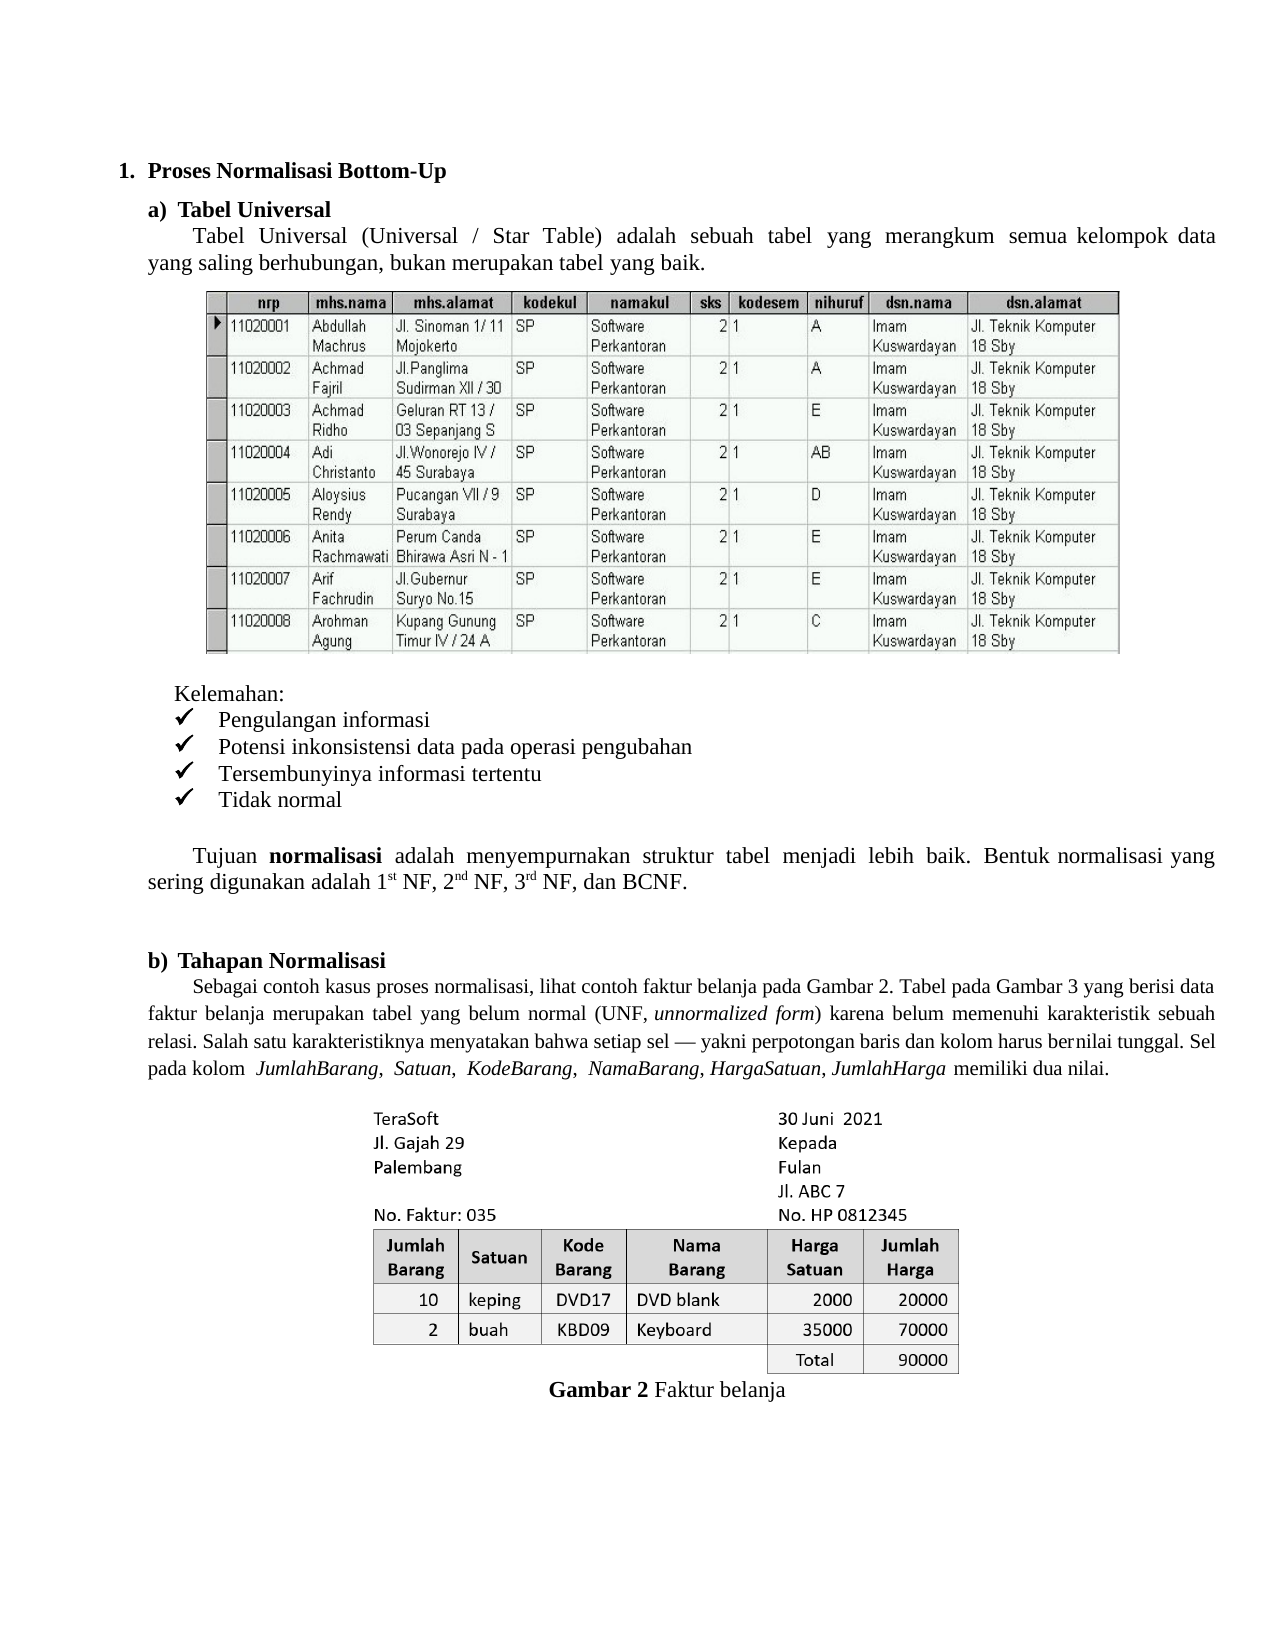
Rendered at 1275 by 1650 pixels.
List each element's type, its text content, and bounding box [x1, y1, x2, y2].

text Gambar ‎2 Faktur belanja [118, 1376, 1216, 1403]
text Tujuan normalisasi adalah menyempurnakan struktur tabel menjadi lebih baik. Bentuk normalisasi yang sering digunakan adalah 1st NF, 2nd NF, 3rd NF, dan BCNF. [148, 842, 1216, 894]
list Tidak normal [174, 787, 1216, 813]
list Proses Normalisasi Bottom-Up [118, 157, 1216, 183]
picture [372, 1110, 962, 1375]
picture [206, 291, 1120, 654]
list Tersembunyinya informasi tertentu [174, 760, 1216, 787]
list Pengulangan informasi [174, 706, 1216, 733]
list Potensi inkonsistensi data pada operasi pengubahan [174, 733, 1216, 760]
text Tabel Universal (Universal / Star Table) adalah sebuah tabel yang merangkum semua kelompok data yang saling berhubungan, bukan merupakan tabel yang baik. [148, 222, 1216, 275]
subtitle Tabel Universal [148, 196, 1216, 222]
text Kelemahan: [174, 680, 1216, 706]
text Sebagai contoh kasus proses normalisasi, lihat contoh faktur belanja pada Gambar 2. Tabel pada Gambar 3 yang berisi data faktur belanja merupakan tabel yang belum normal (UNF, unnormalized form) karena belum memenuhi karakteristik sebuah relasi. Salah satu karakteristiknya menyatakan bahwa setiap sel — yakni perpotongan baris dan kolom harus bernilai tunggal. Sel pada kolom JumlahBarang, Satuan, KodeBarang, NamaBarang, HargaSatuan, JumlahHarga memiliki dua nilai. [148, 973, 1216, 1080]
subtitle Tahapan Normalisasi [148, 947, 1216, 973]
